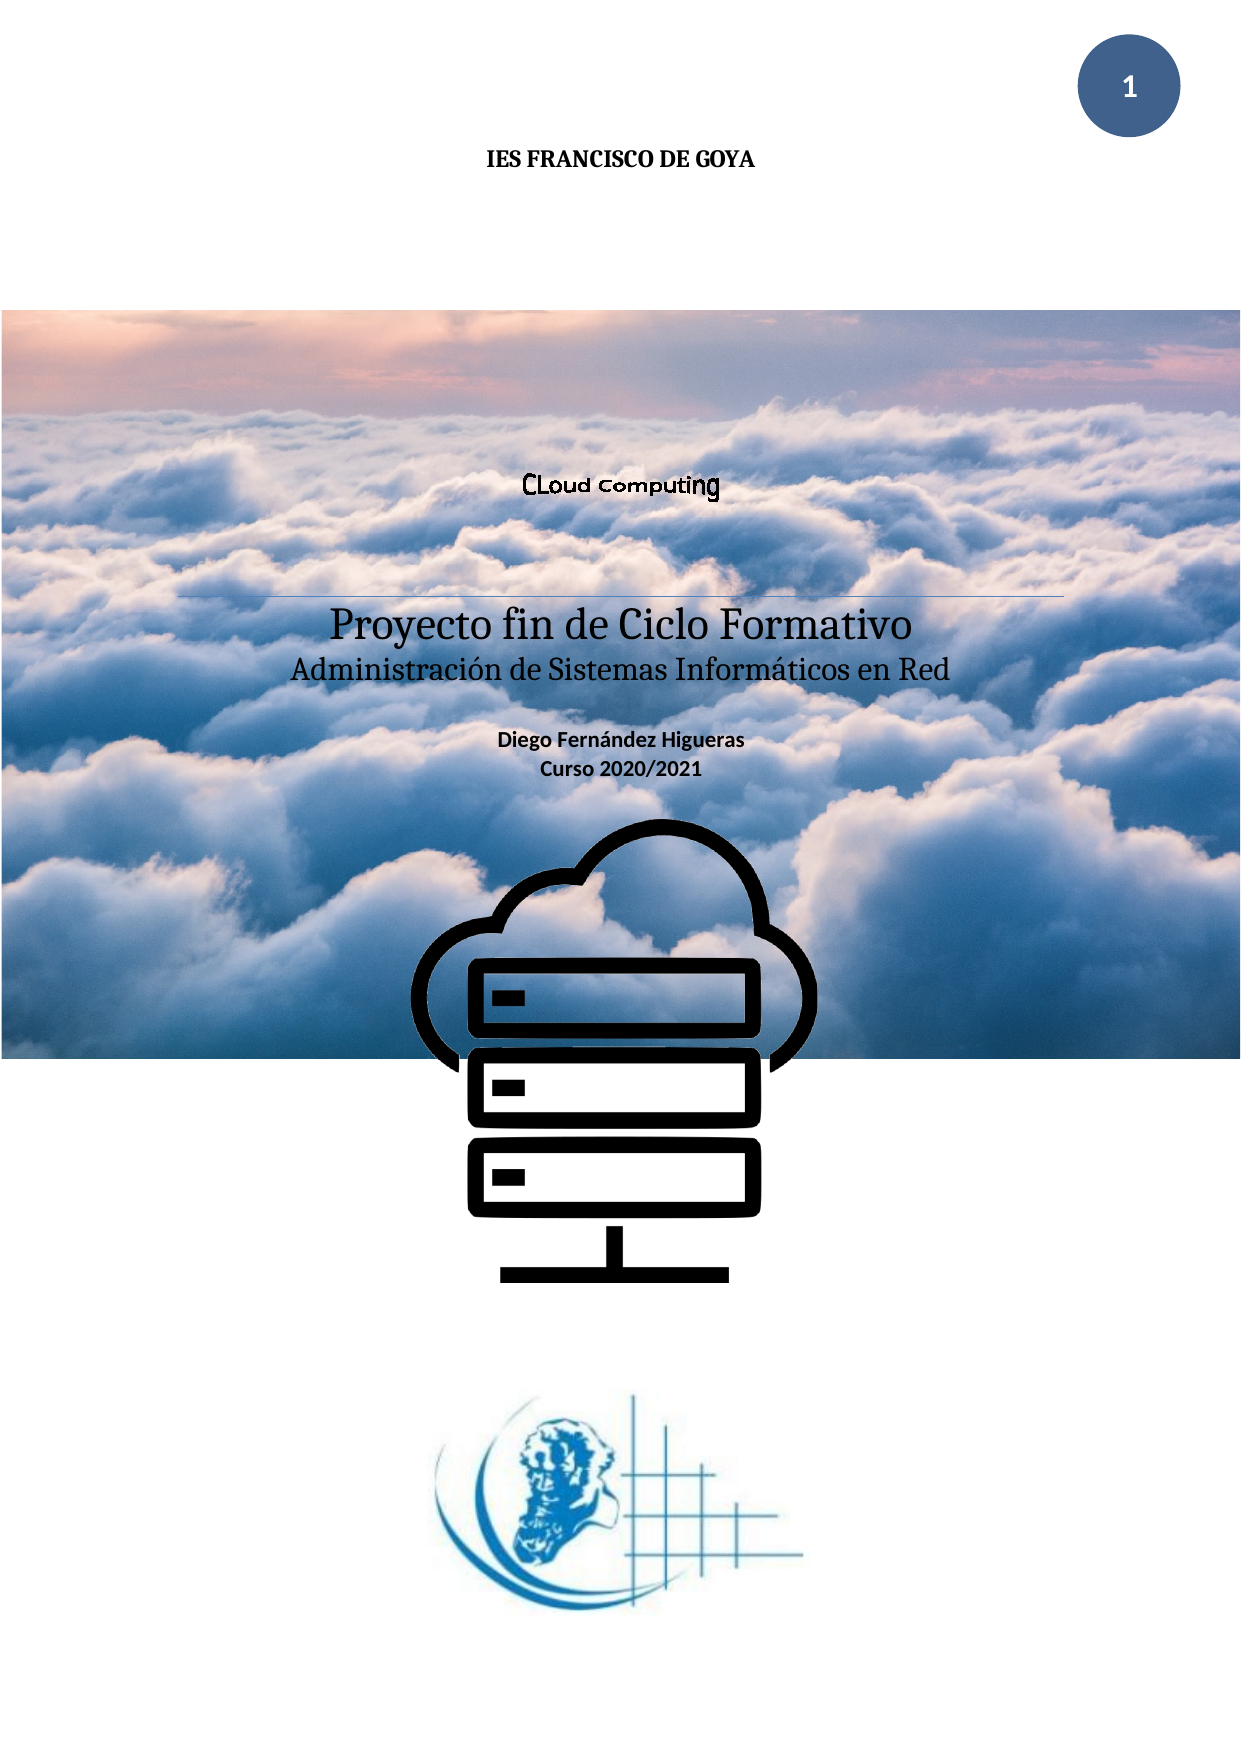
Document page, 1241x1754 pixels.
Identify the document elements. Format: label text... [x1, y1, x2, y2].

picture [427, 1389, 810, 1616]
table_cell Diego Fernández Higueras Curso 2020/2021 [178, 710, 1064, 782]
table_header IES FRANCISCO DE GOYA [178, 146, 1064, 322]
table_cell Proyecto fin de Ciclo Formativo Administración de Sistemas Informáticos en Red [178, 597, 1064, 709]
table_cell [178, 323, 1064, 596]
picture [1, 310, 1241, 1283]
